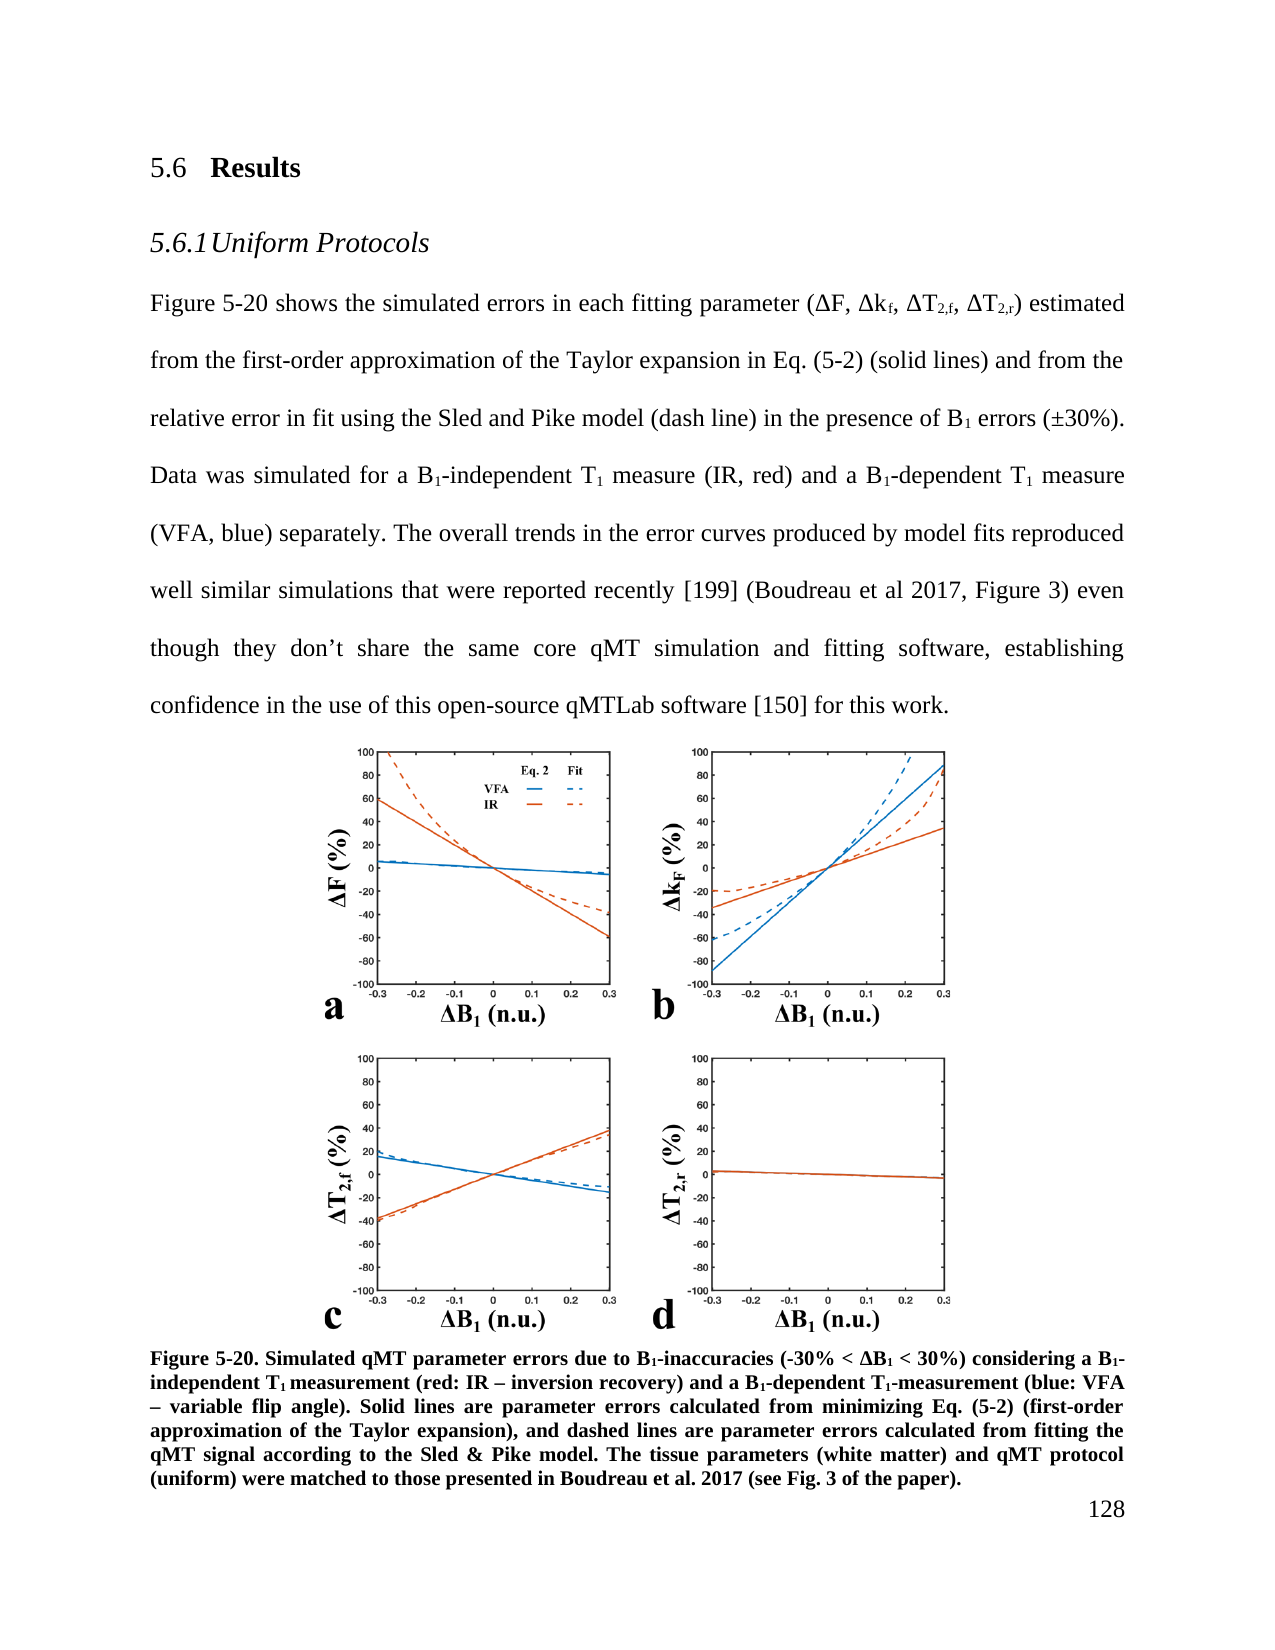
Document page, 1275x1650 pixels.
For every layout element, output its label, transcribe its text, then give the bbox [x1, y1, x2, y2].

subtitle Uniform Protocols [150, 225, 1125, 259]
subtitle Results [150, 150, 1125, 183]
picture [324, 748, 951, 1332]
